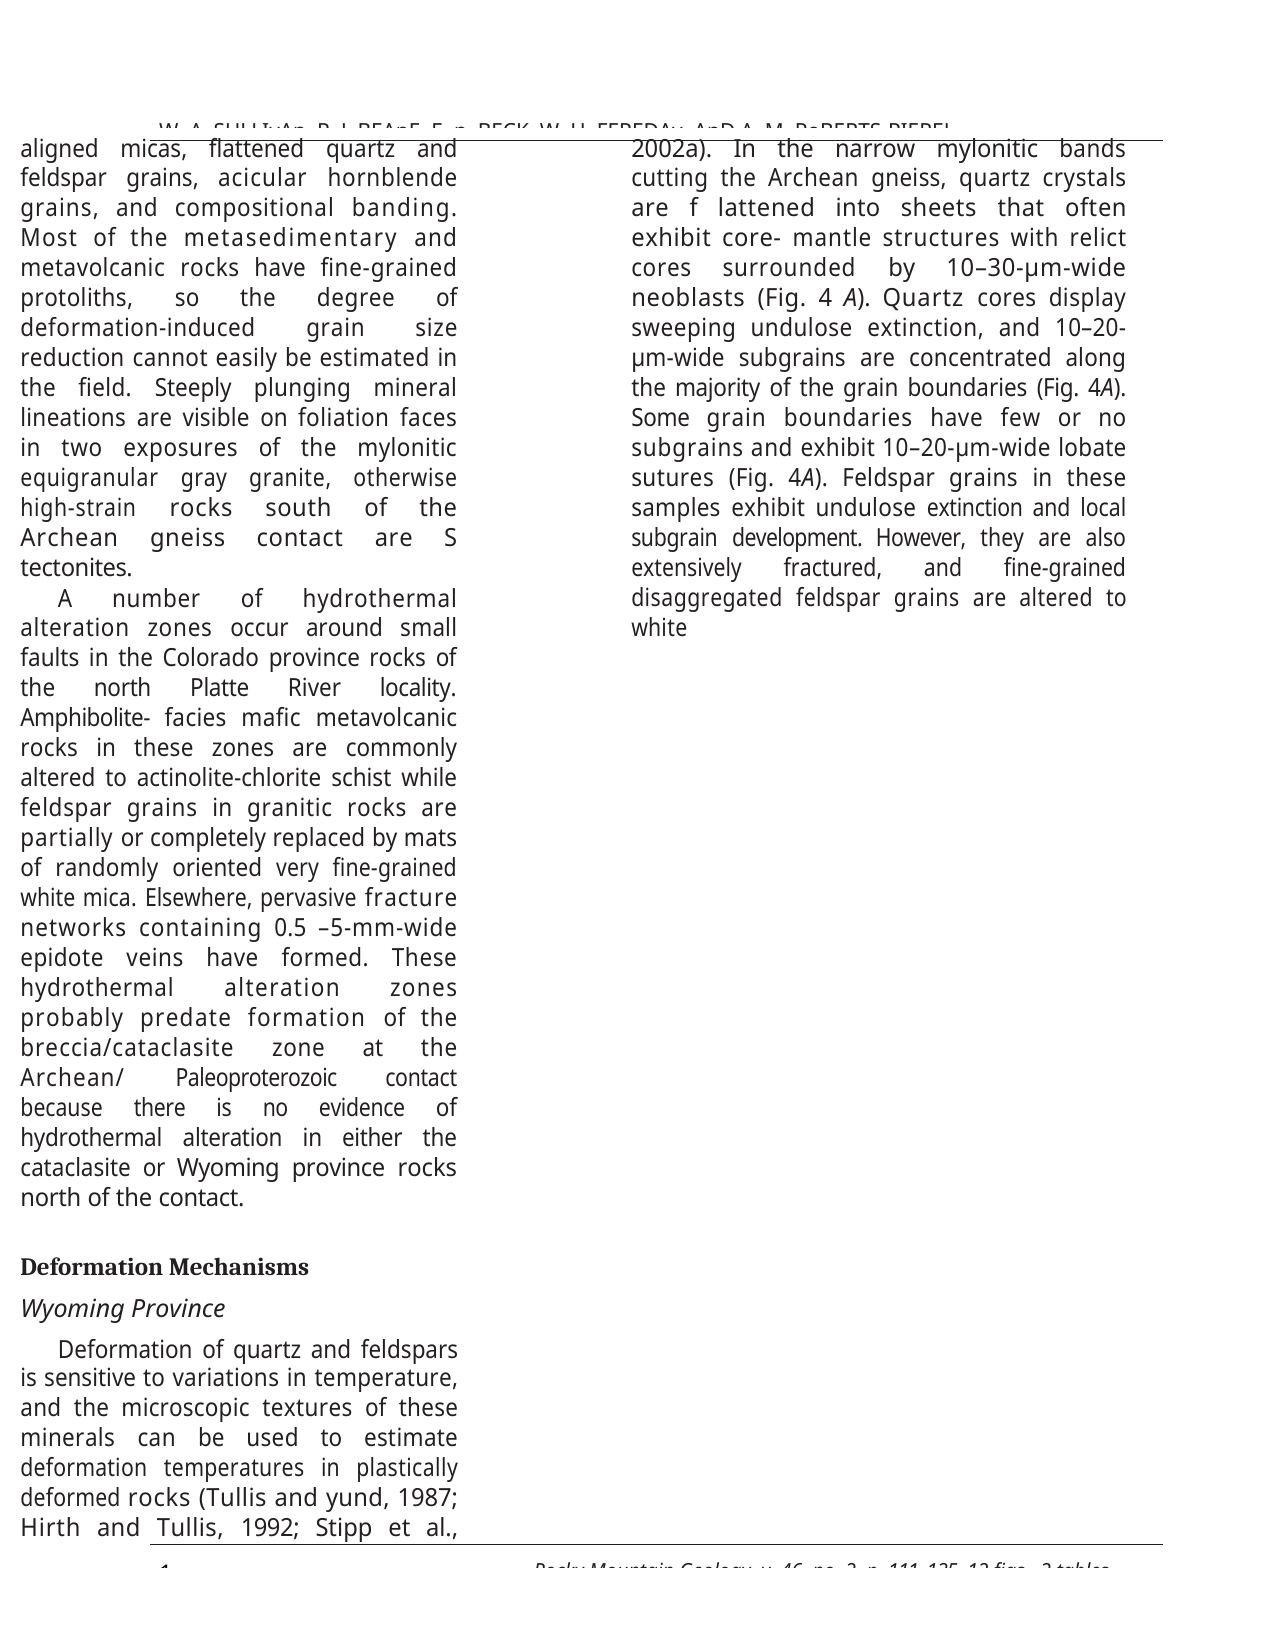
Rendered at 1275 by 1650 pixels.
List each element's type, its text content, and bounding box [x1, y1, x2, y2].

subtitle Deformation Mechanisms [20, 1253, 607, 1282]
text Wyoming Province [20, 1291, 607, 1325]
text Deformation of quartz and feldspars is sensitive to variations in temperature, and the microscopic textures of these minerals can be used to estimate deformation temperatures in plastically deformed rocks (Tullis and yund, 1987; Hirth and Tullis, 1992; Stipp et al., 2002a). In the narrow mylonitic bands cutting the Archean gneiss, quartz crystals are f lattened into sheets that often exhibit core- mantle structures with relict cores surrounded by 10–30-µm-wide neoblasts (Fig. 4 A). Quartz cores display sweeping undulose extinction, and 10–20-µm-wide subgrains are concentrated along the majority of the grain boundaries (Fig. 4A). Some grain boundaries have few or no subgrains and exhibit 10–20-µm-wide lobate sutures (Fig. 4A). Feldspar grains in these samples exhibit undulose extinction and local subgrain development. However, they are also extensively fractured, and fine-grained disaggregated feldspar grains are altered to white [631, 133, 1126, 643]
text A number of hydrothermal alteration zones occur around small faults in the Colorado province rocks of the north Platte River locality. Amphibolite- facies mafic metavolcanic rocks in these zones are commonly altered to actinolite-chlorite schist while feldspar grains in granitic rocks are partially or completely replaced by mats of randomly oriented very fine-grained white mica. Elsewhere, pervasive fracture networks containing 0.5 –5-mm-wide epidote veins have formed. These hydrothermal alteration zones probably predate formation of the breccia/cataclasite zone at the Archean/ Paleoproterozoic contact because there is no evidence of hydrothermal alteration in either the cataclasite or Wyoming province rocks north of the contact. [20, 584, 457, 1214]
text aligned micas, flattened quartz and feldspar grains, acicular hornblende grains, and compositional banding. Most of the metasedimentary and metavolcanic rocks have fine-grained protoliths, so the degree of deformation-induced grain size reduction cannot easily be estimated in the field. Steeply plunging mineral lineations are visible on foliation faces in two exposures of the mylonitic equigranular gray granite, otherwise high-strain rocks south of the Archean gneiss contact are S tectonites. [20, 133, 457, 583]
text Deformation of quartz and feldspars is sensitive to variations in temperature, and the microscopic textures of these minerals can be used to estimate deformation temperatures in plastically deformed rocks (Tullis and yund, 1987; Hirth and Tullis, 1992; Stipp et al., 2002a). In the narrow mylonitic bands cutting the Archean gneiss, quartz crystals are f lattened into sheets that often exhibit core- mantle structures with relict cores surrounded by 10–30-µm-wide neoblasts (Fig. 4 A). Quartz cores display sweeping undulose extinction, and 10–20-µm-wide subgrains are concentrated along the majority of the grain boundaries (Fig. 4A). Some grain boundaries have few or no subgrains and exhibit 10–20-µm-wide lobate sutures (Fig. 4A). Feldspar grains in these samples exhibit undulose extinction and local subgrain development. However, they are also extensively fractured, and fine-grained disaggregated feldspar grains are altered to white [20, 1334, 458, 1544]
